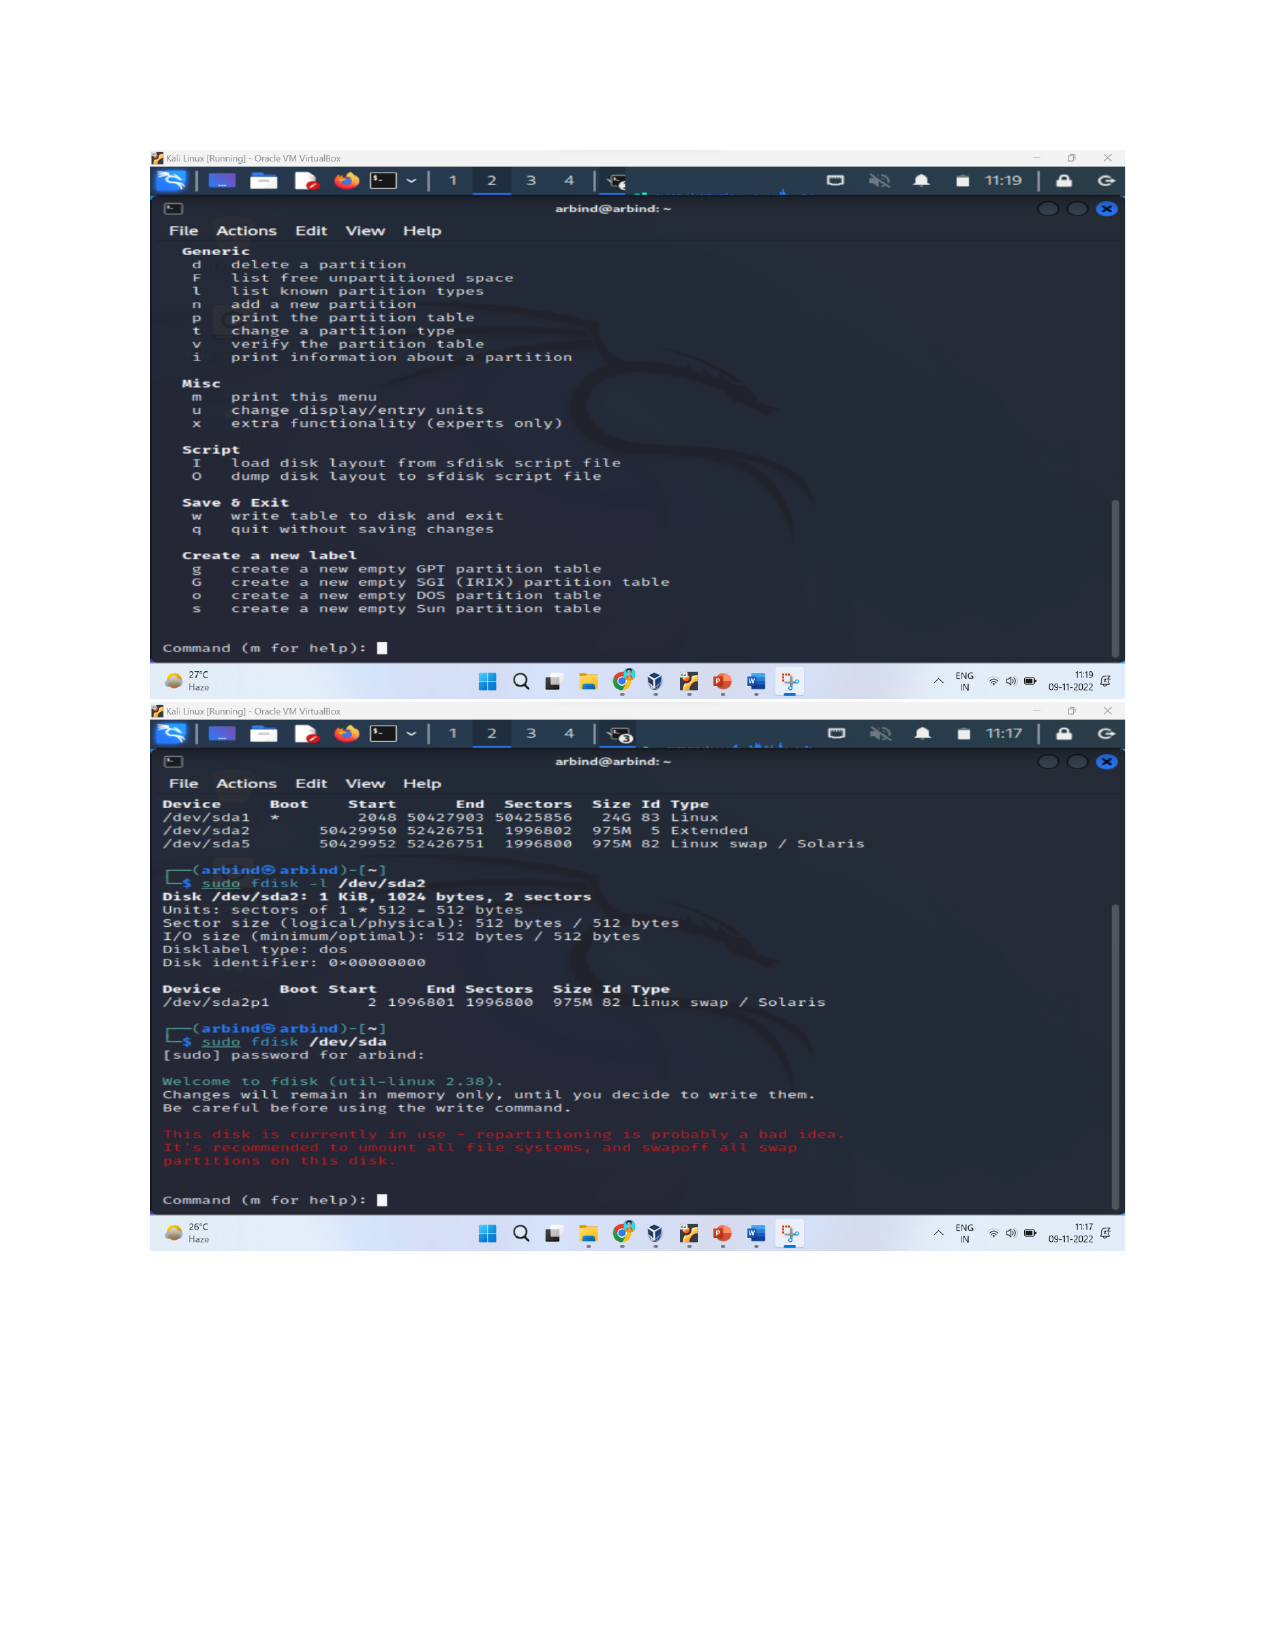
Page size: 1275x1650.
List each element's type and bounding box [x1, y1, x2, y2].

picture [150, 702, 1125, 1251]
picture [150, 150, 1125, 699]
